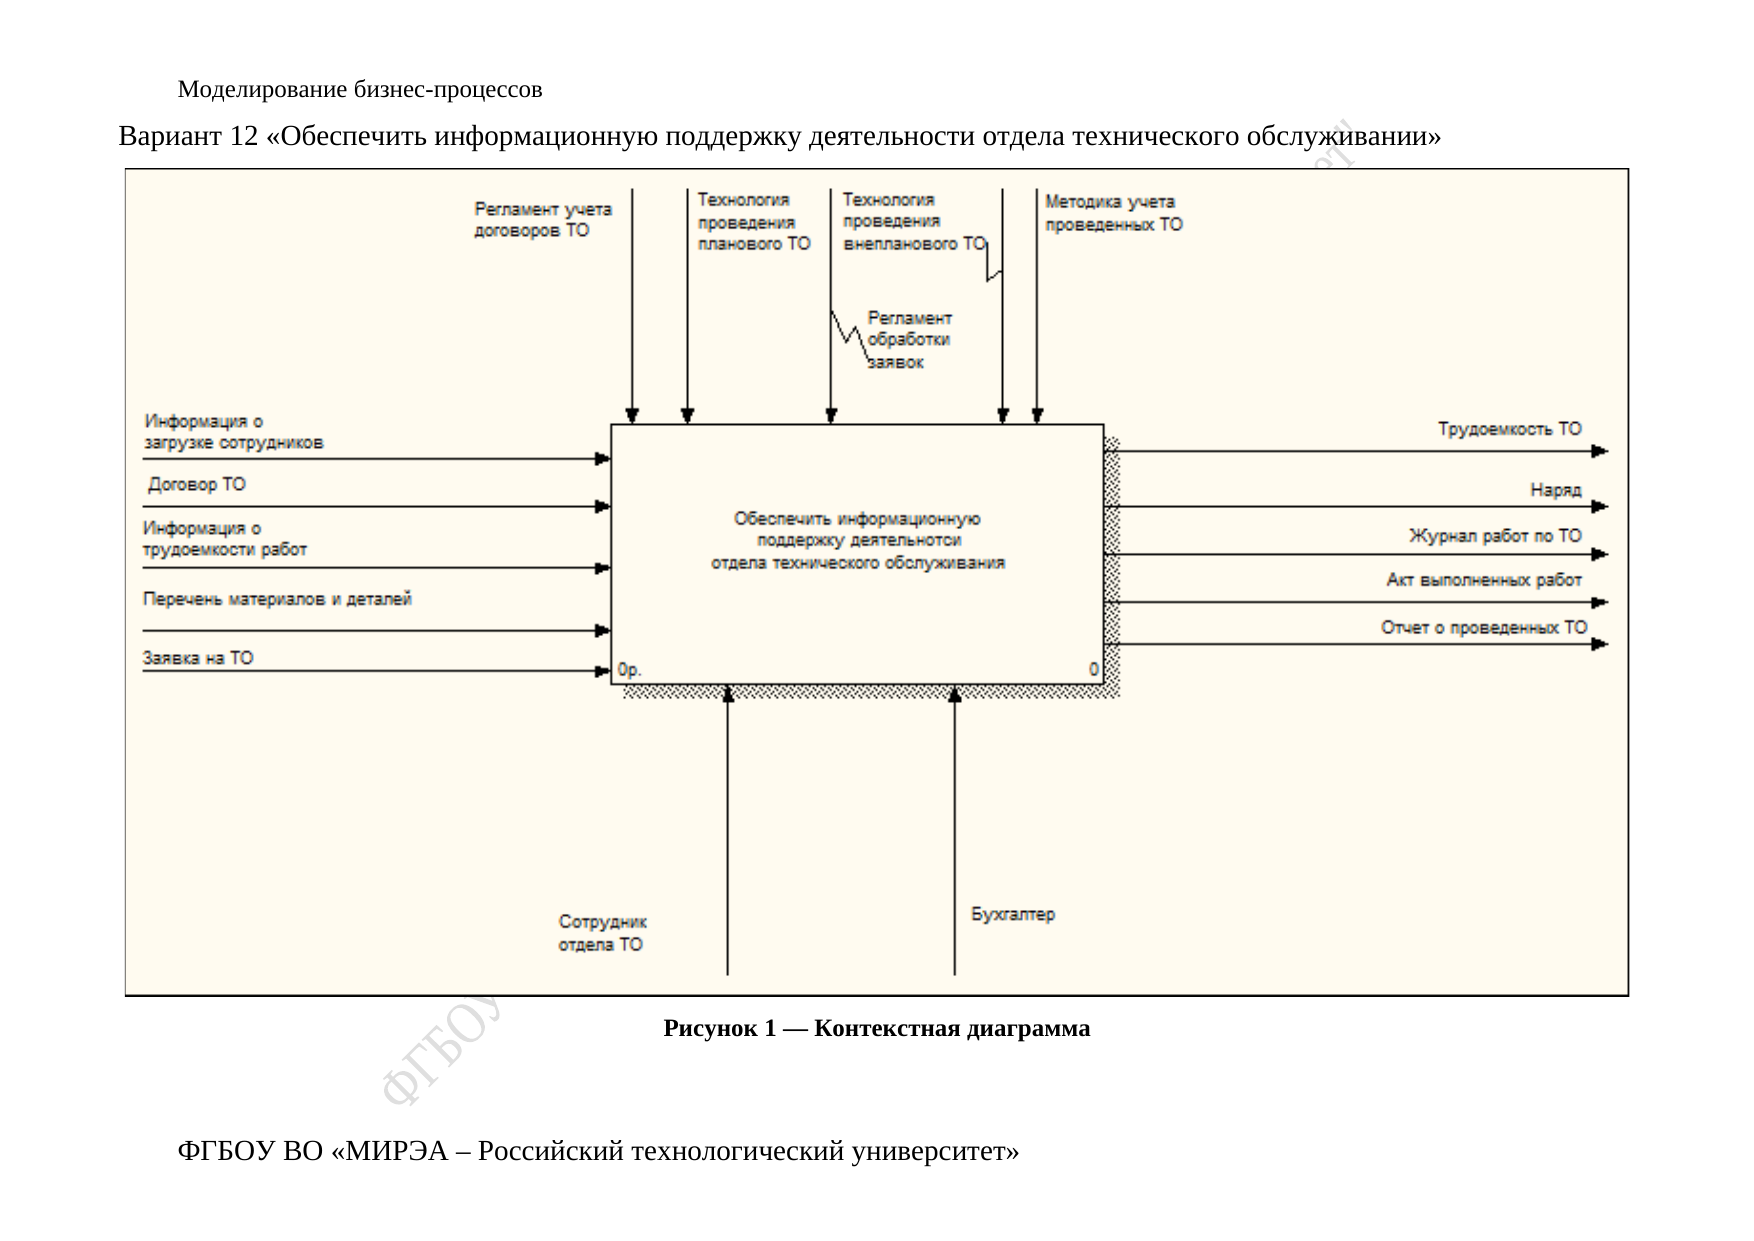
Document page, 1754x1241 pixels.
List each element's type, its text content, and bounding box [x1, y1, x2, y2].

text Вариант 12 «Обеспечить информационную поддержку деятельности отдела технического обслуживании» [118, 118, 1636, 152]
text Рисунок 1 — Контекстная диаграмма [118, 1013, 1636, 1042]
picture [124, 168, 1630, 997]
